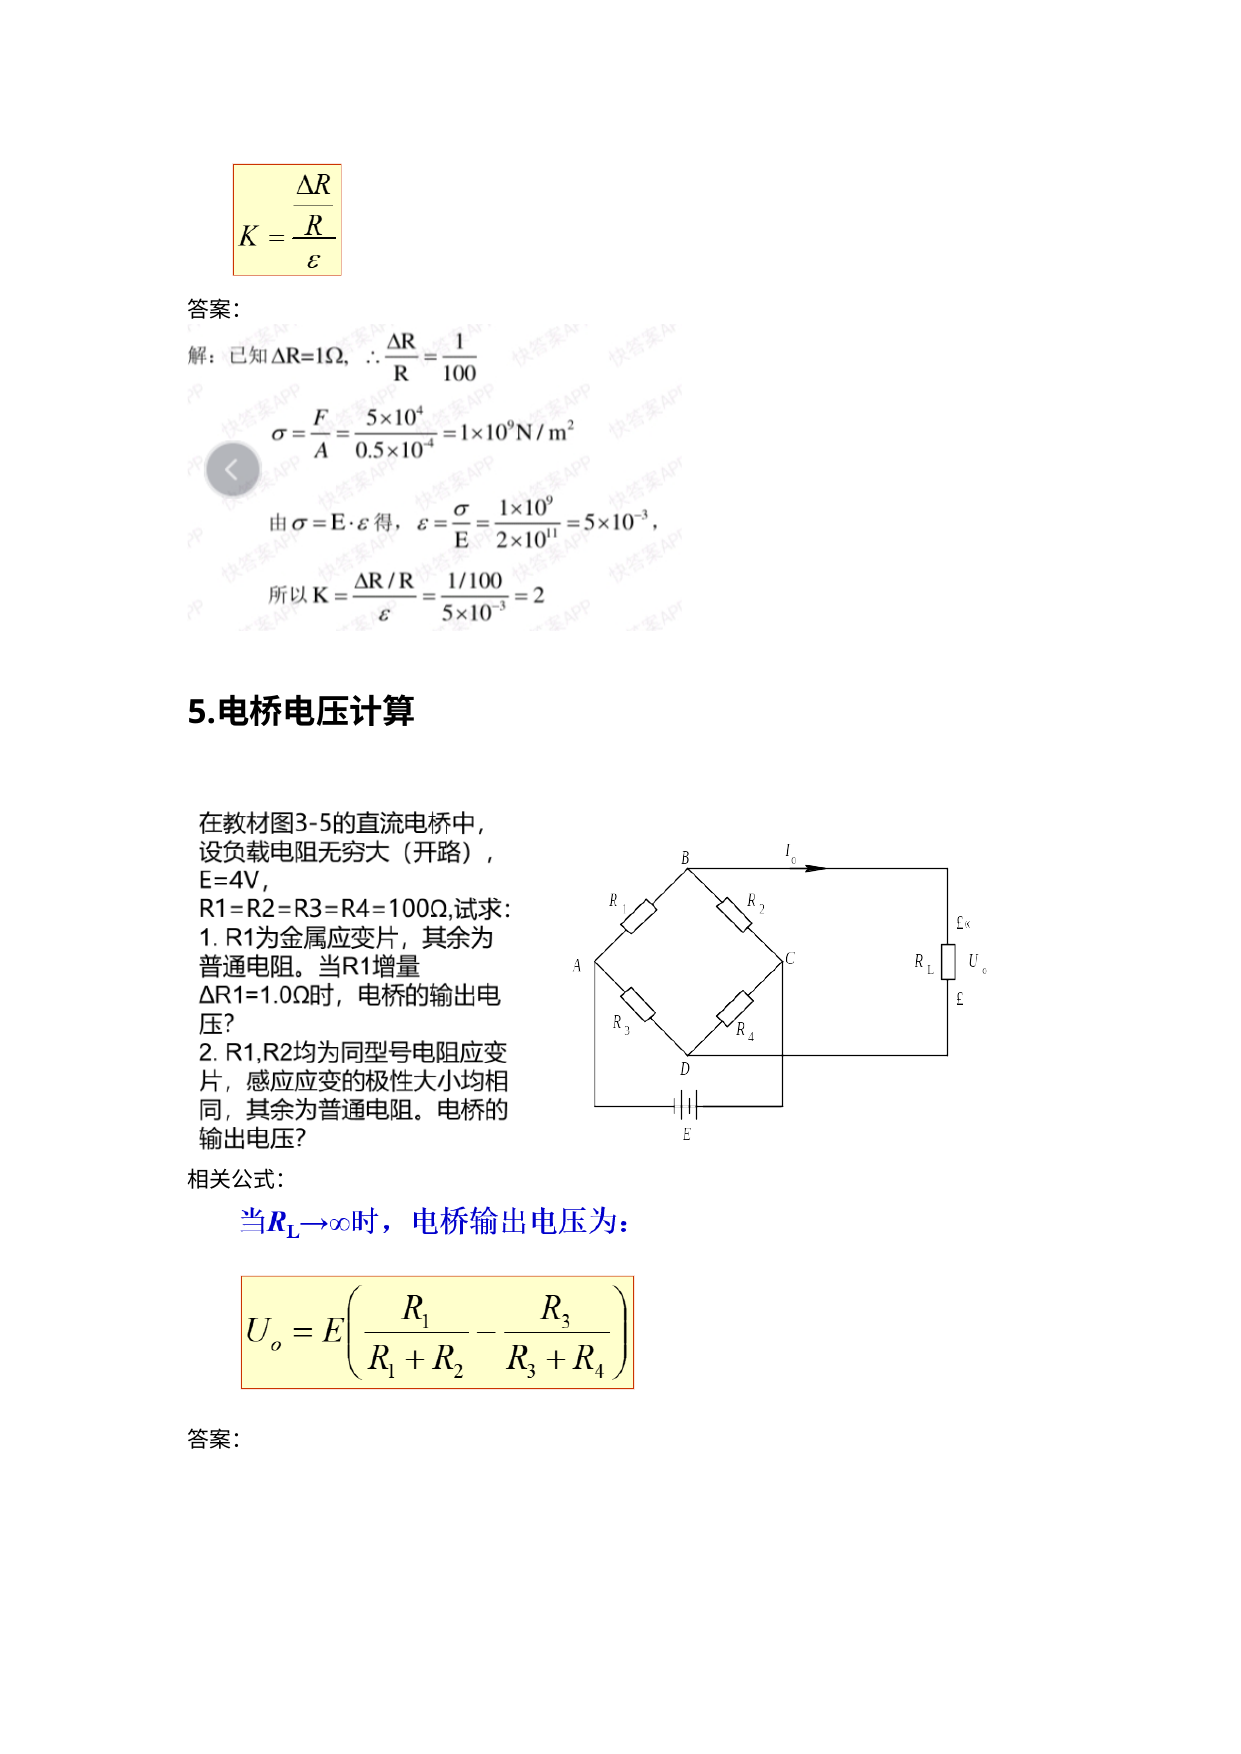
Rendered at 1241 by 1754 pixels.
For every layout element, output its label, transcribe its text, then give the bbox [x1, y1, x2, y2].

picture [187, 803, 515, 1158]
picture [187, 324, 682, 631]
picture [231, 162, 342, 276]
text 答案： [187, 292, 1053, 324]
subtitle 5.电桥电压计算 [187, 677, 1053, 742]
picture [231, 1193, 641, 1397]
text 相关公式： [187, 1161, 1053, 1194]
text 答案： [187, 1421, 1053, 1454]
